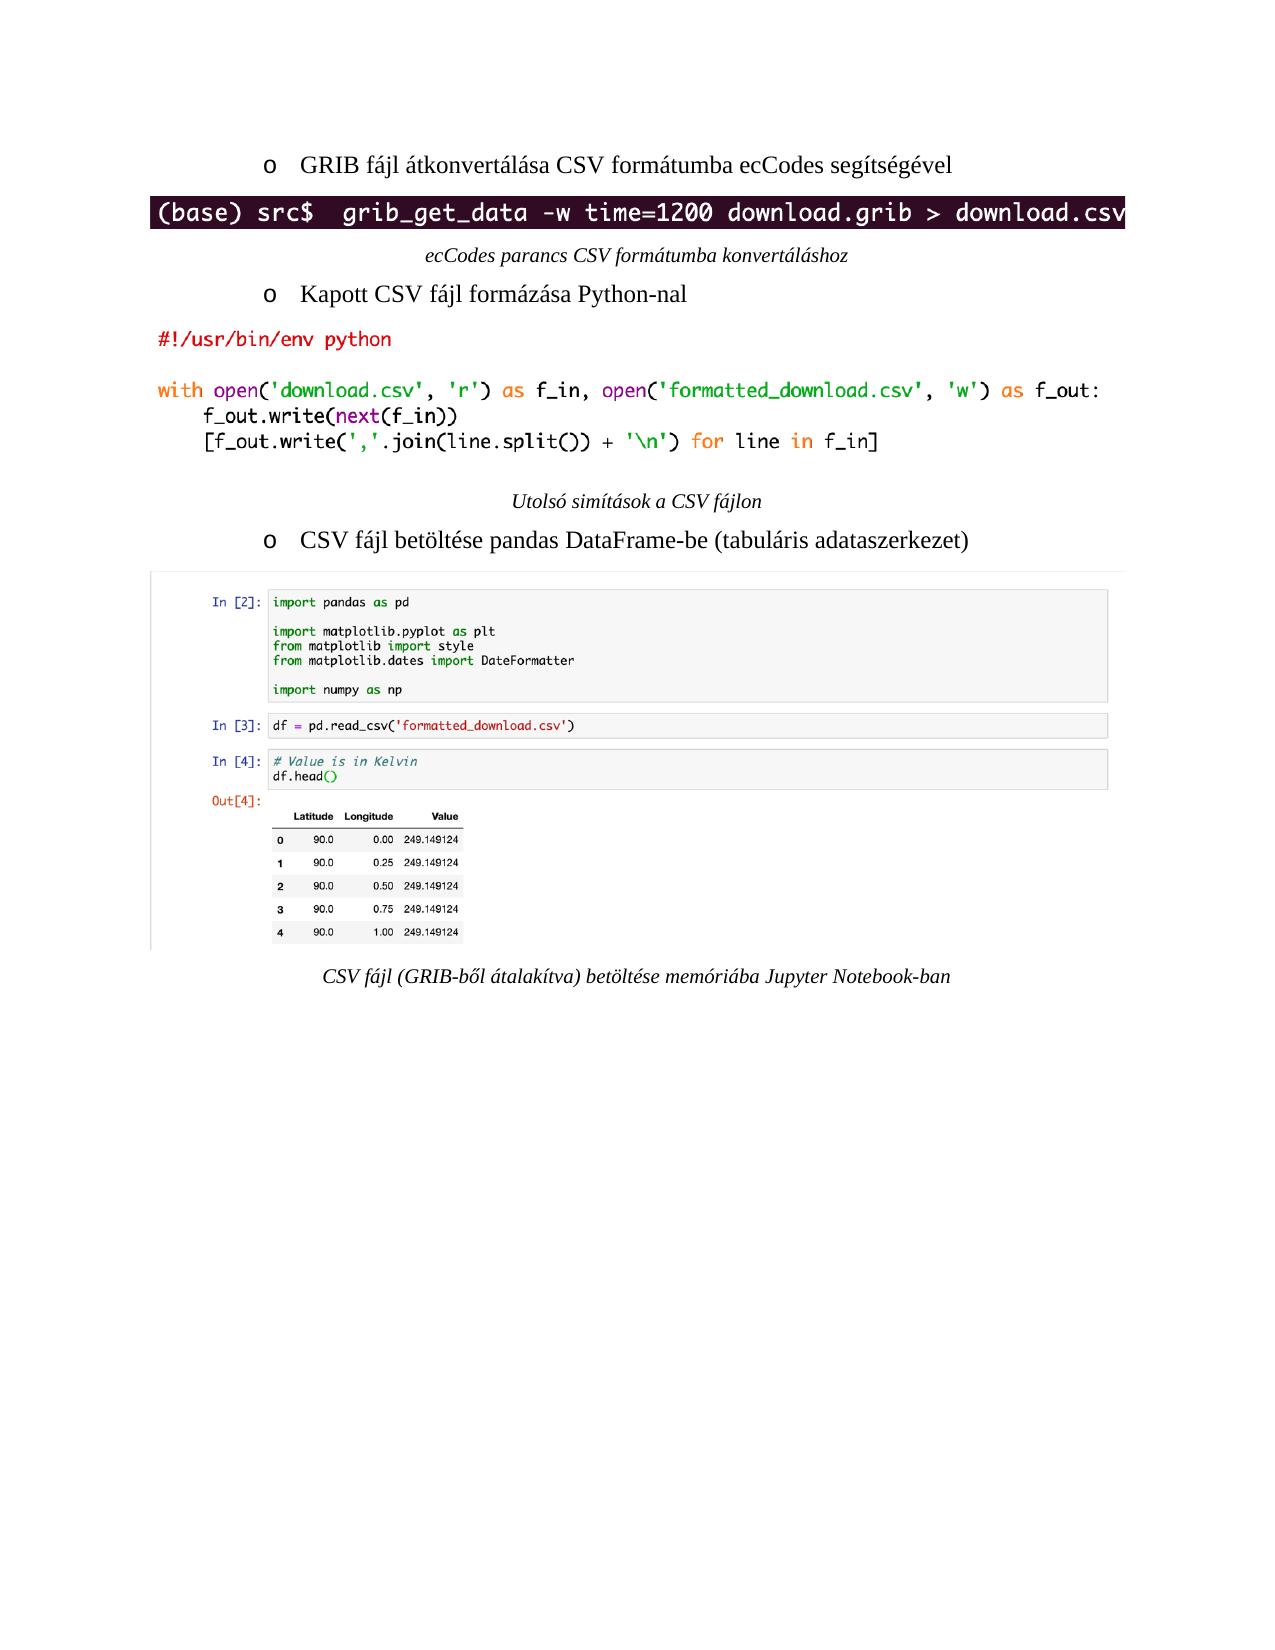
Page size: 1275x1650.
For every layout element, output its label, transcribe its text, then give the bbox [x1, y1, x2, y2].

list CSV fájl betöltése pandas DataFrame-be (tabuláris adataszerkezet) [262, 525, 1125, 556]
list Kapott CSV fájl formázása Python-nal [262, 279, 1125, 310]
text ecCodes parancs CSV formátumba konvertáláshoz [150, 243, 1125, 267]
picture [150, 196, 1125, 229]
text Utolsó simítások a CSV fájlon [150, 489, 1125, 513]
picture [150, 571, 1125, 950]
picture [150, 325, 1125, 475]
text CSV fájl (GRIB-ből átalakítva) betöltése memóriába Jupyter Notebook-ban [150, 964, 1125, 988]
list GRIB fájl átkonvertálása CSV formátumba ecCodes segítségével [262, 150, 1125, 181]
